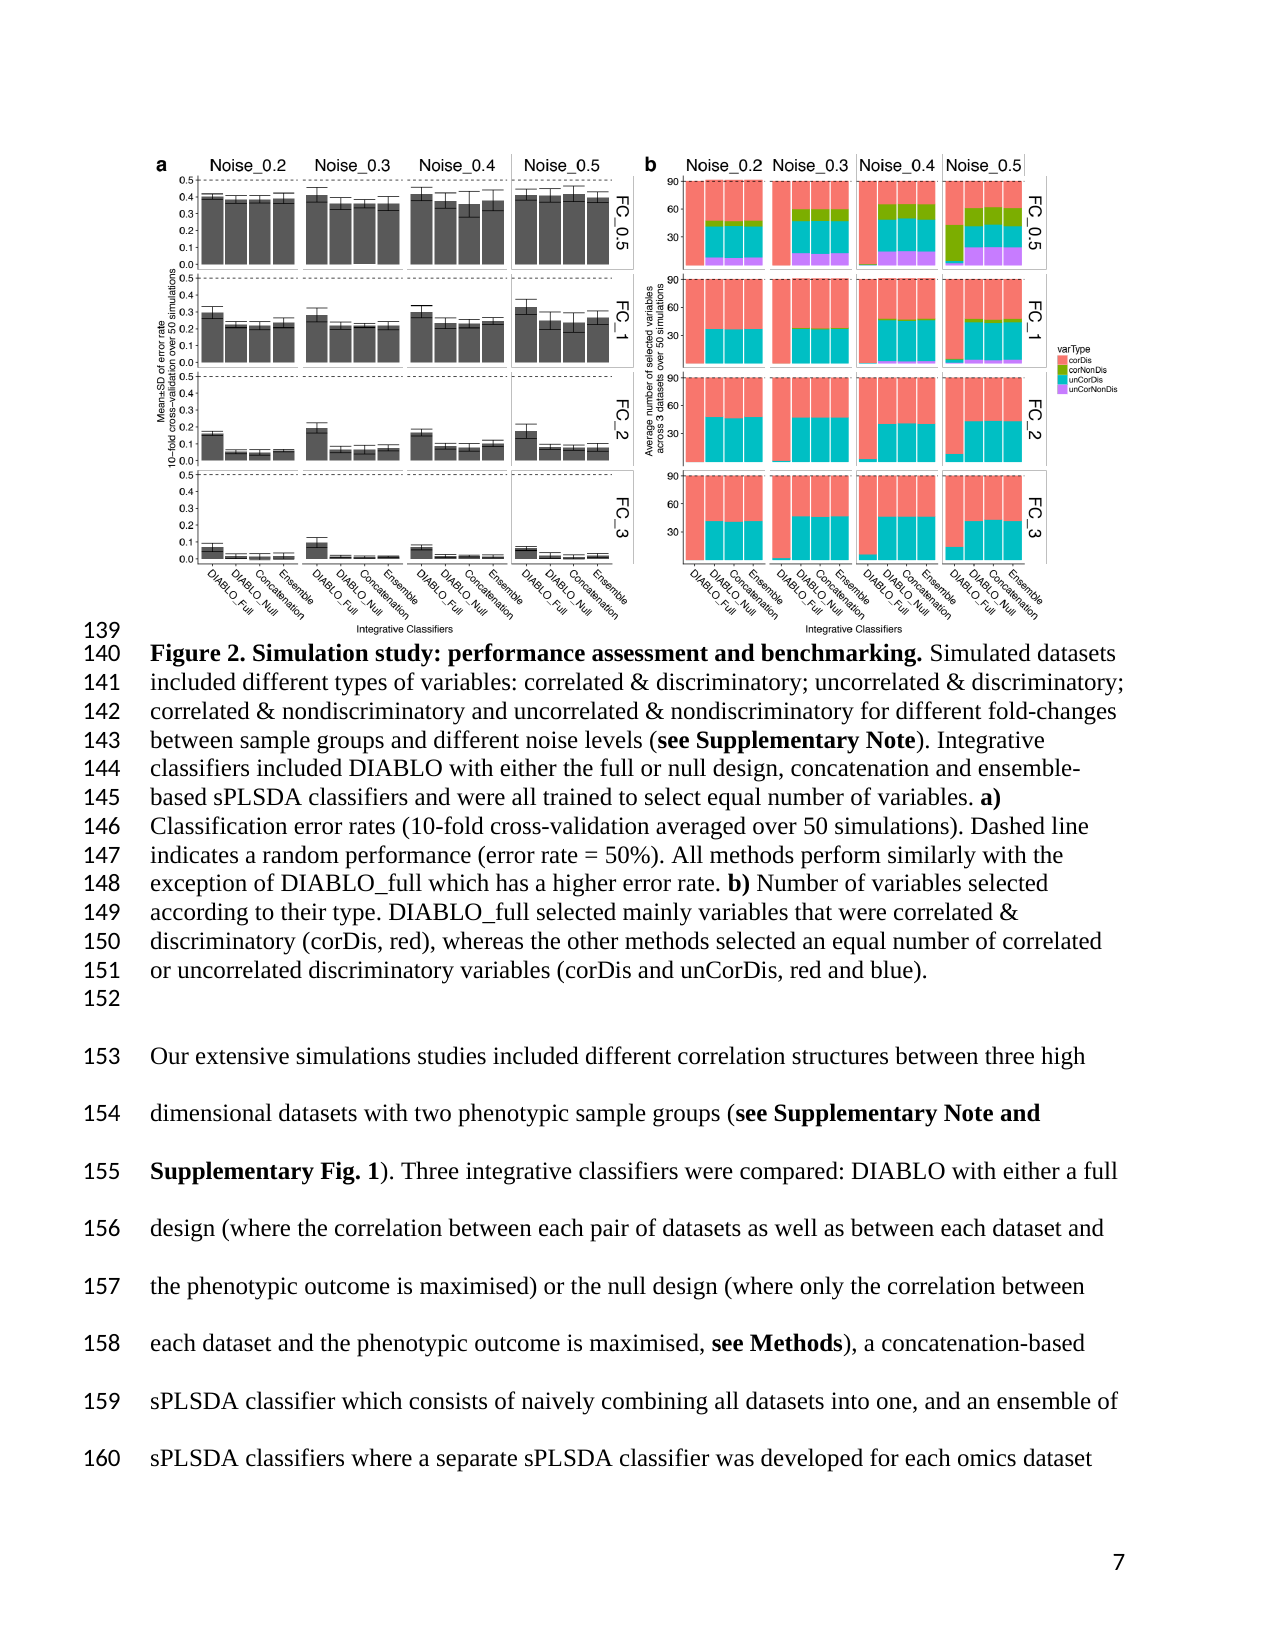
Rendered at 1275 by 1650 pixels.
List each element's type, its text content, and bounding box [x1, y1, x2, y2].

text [150, 1041, 1125, 1472]
text Figure 2. Simulation study: performance assessment and benchmarking. Simulated datasets included different types of variables: correlated & discriminatory; uncorrelated & discriminatory; correlated & nondiscriminatory and uncorrelated & nondiscriminatory for different fold-changes between sample groups and different noise levels (see Supplementary Note). Integrative classifiers included DIABLO with either the full or null design, concatenation and ensemble-based sPLSDA classifiers and were all trained to select equal number of variables. a) Classification error rates (10-fold cross-validation averaged over 50 simulations). Dashed line indicates a random performance (error rate = 50%). All methods perform similarly with the exception of DIABLO_full which has a higher error rate. b) Number of variables selected according to their type. DIABLO_full selected mainly variables that were correlated & discriminatory (corDis, red), whereas the other methods selected an equal number of correlated or uncorrelated discriminatory variables (corDis and unCorDis, red and blue). [150, 638, 1125, 983]
